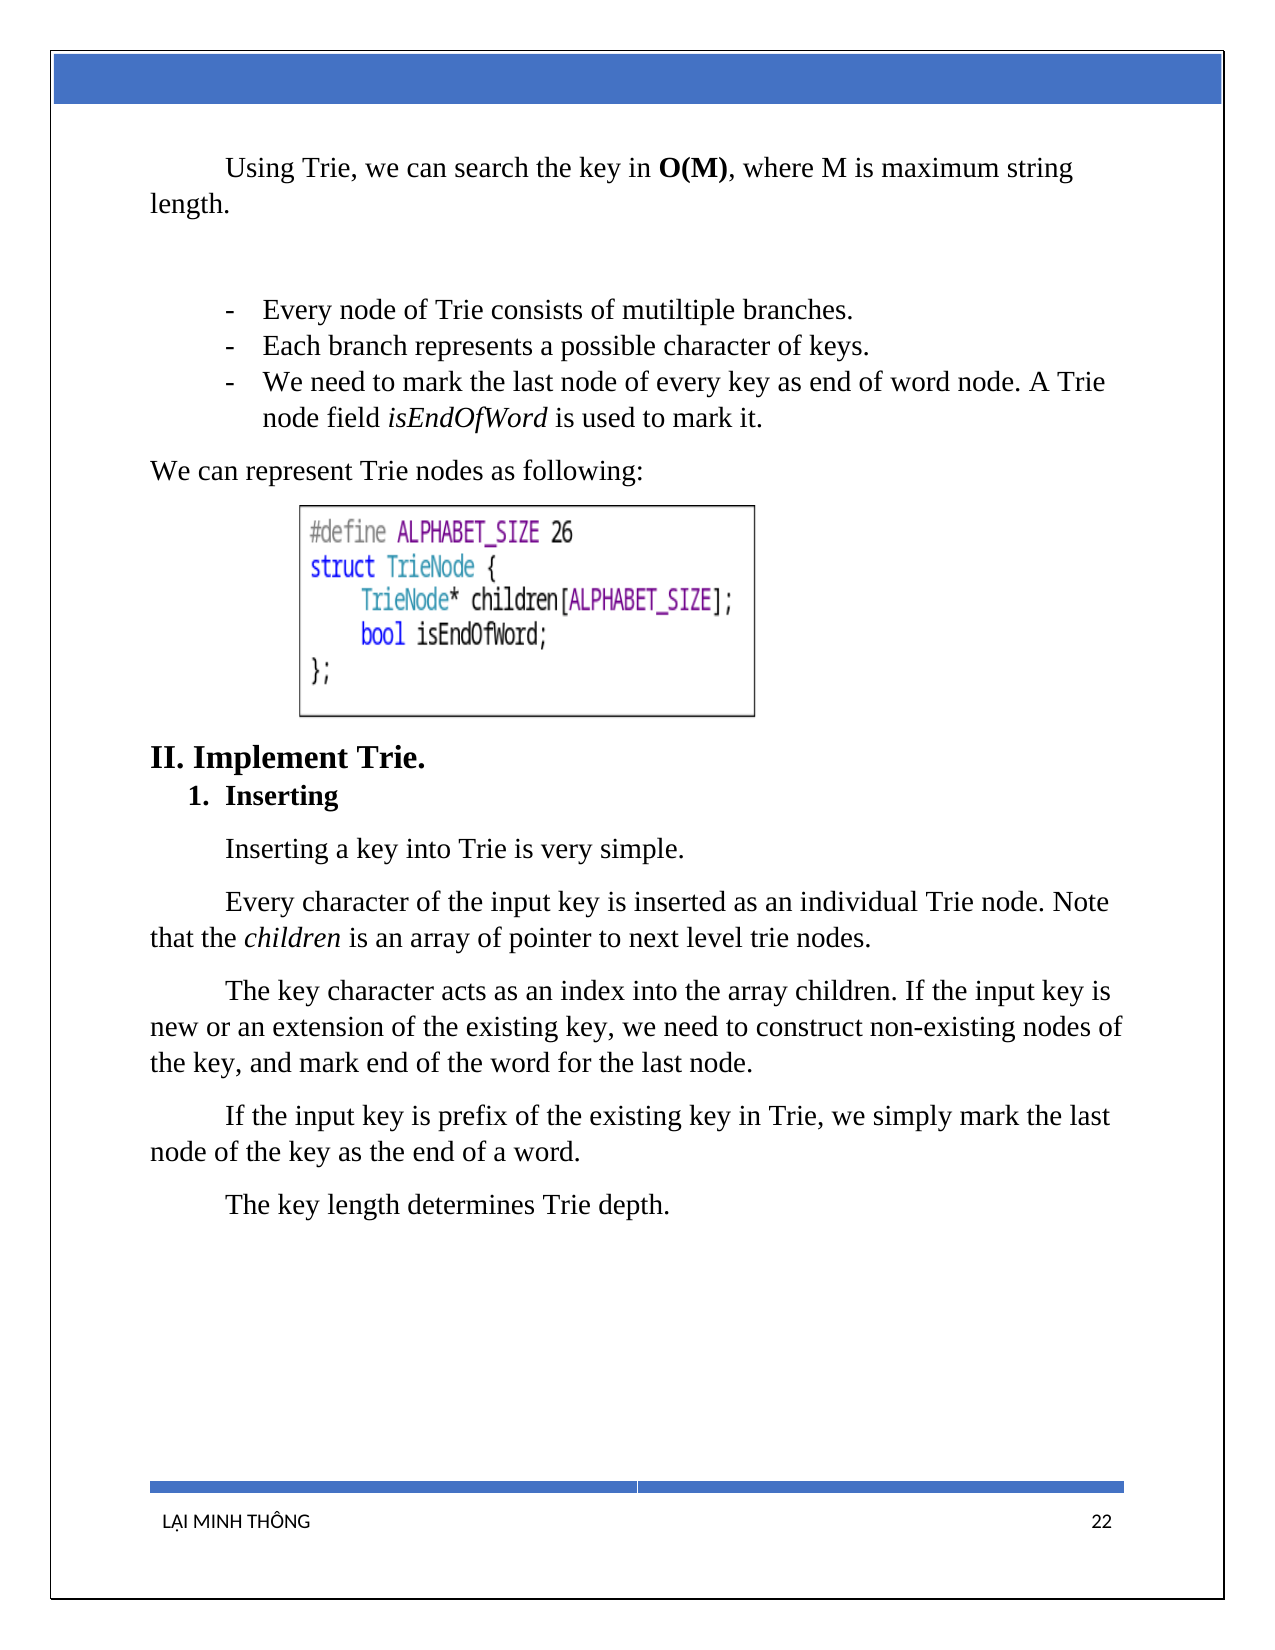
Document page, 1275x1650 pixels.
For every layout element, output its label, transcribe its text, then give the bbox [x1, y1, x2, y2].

list Implement Trie. [150, 737, 1124, 775]
text Using Trie, we can search the key in O(M), where M is maximum string length. [150, 150, 1124, 220]
list We need to mark the last node of every key as end of word node. A Trie node field isEndOfWord is used to mark it. [225, 364, 1124, 434]
text Inserting a key into Trie is very simple. [150, 831, 1124, 865]
text Every character of the input key is inserted as an individual Trie node. Note that the children is an array of pointer to next level trie nodes. [150, 884, 1124, 954]
list Every node of Trie consists of mutiltiple branches. [225, 292, 1124, 325]
list Inserting [187, 778, 1124, 812]
text We can represent Trie nodes as following: [150, 453, 1124, 487]
list Each branch represents a possible character of keys. [225, 328, 1124, 361]
text The key character acts as an index into the array children. If the input key is new or an extension of the existing key, we need to construct non-existing nodes of the key, and mark end of the word for the last node. [150, 973, 1124, 1079]
text If the input key is prefix of the existing key in Trie, we simply mark the last node of the key as the end of a word. [150, 1098, 1124, 1168]
text The key length determines Trie depth. [150, 1187, 1124, 1221]
